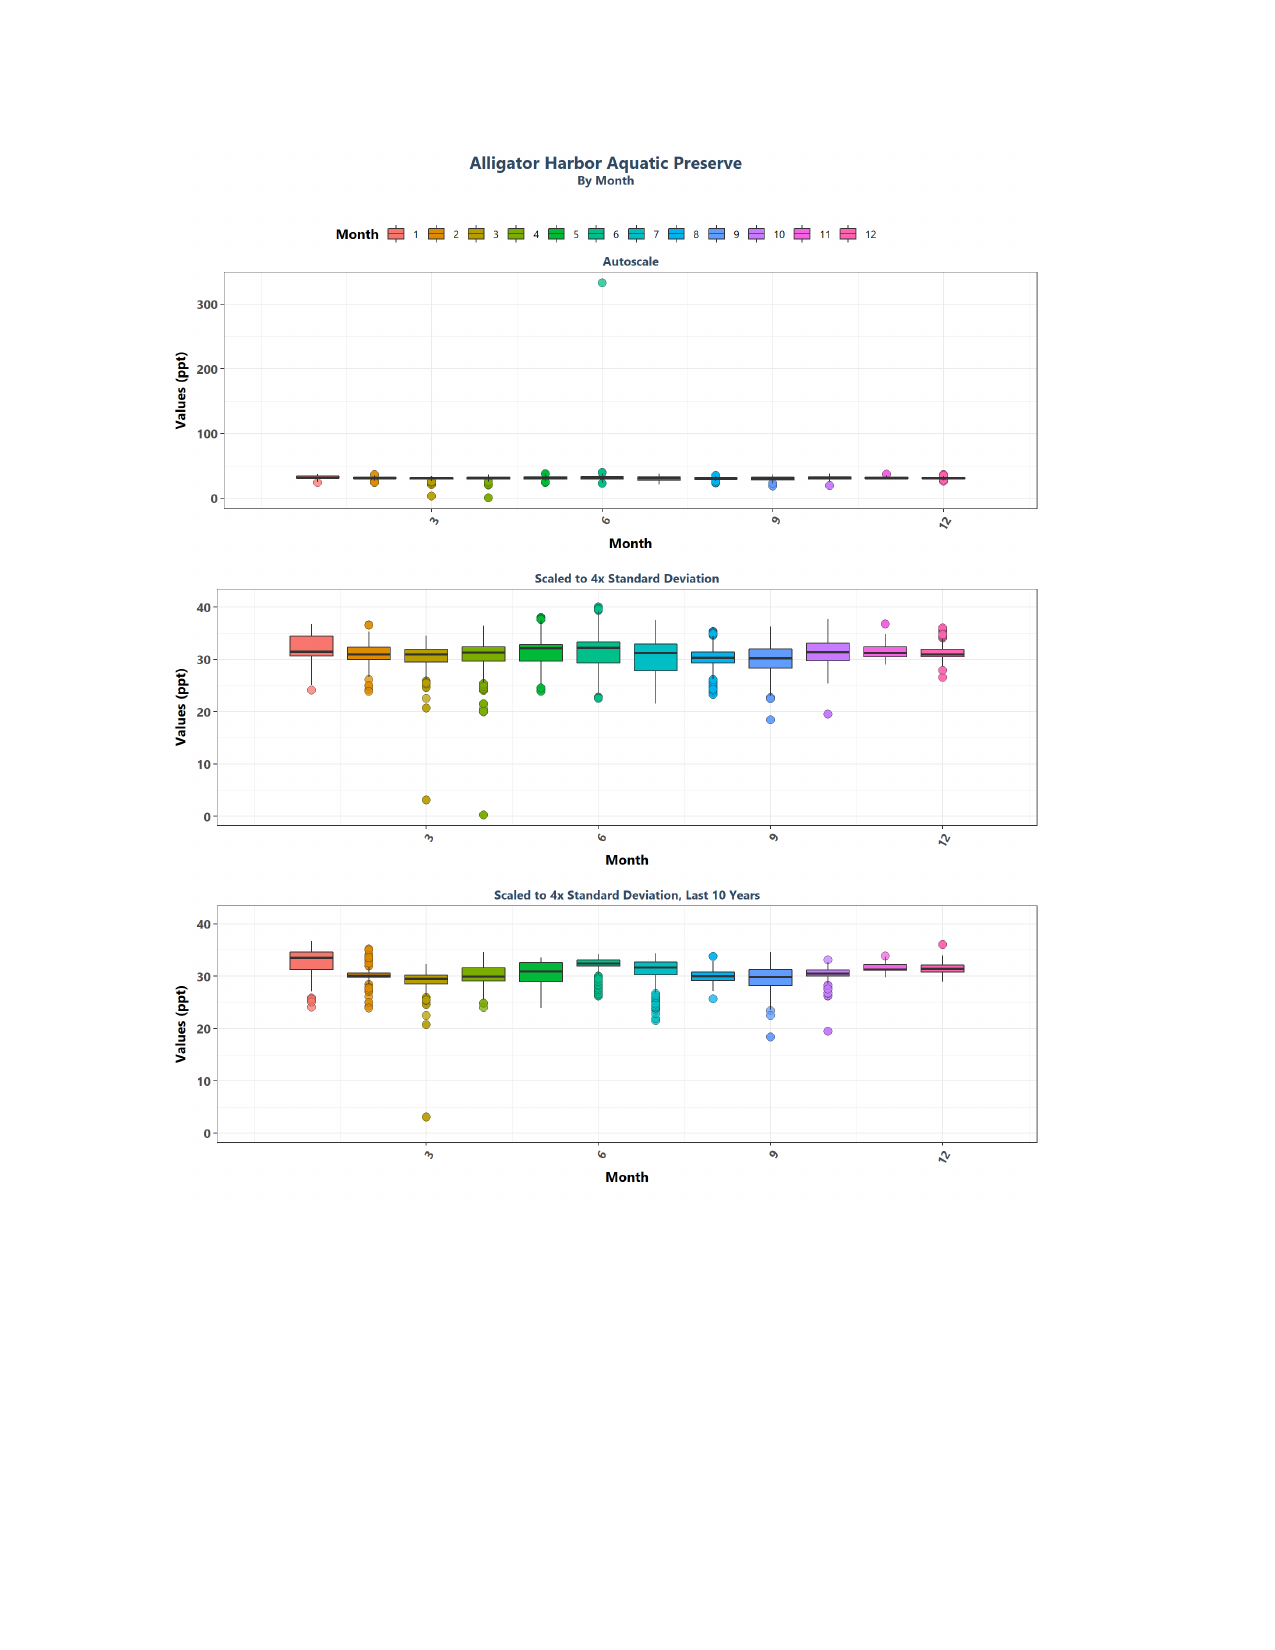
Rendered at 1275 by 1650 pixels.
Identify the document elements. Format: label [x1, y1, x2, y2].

picture [168, 150, 1044, 1200]
